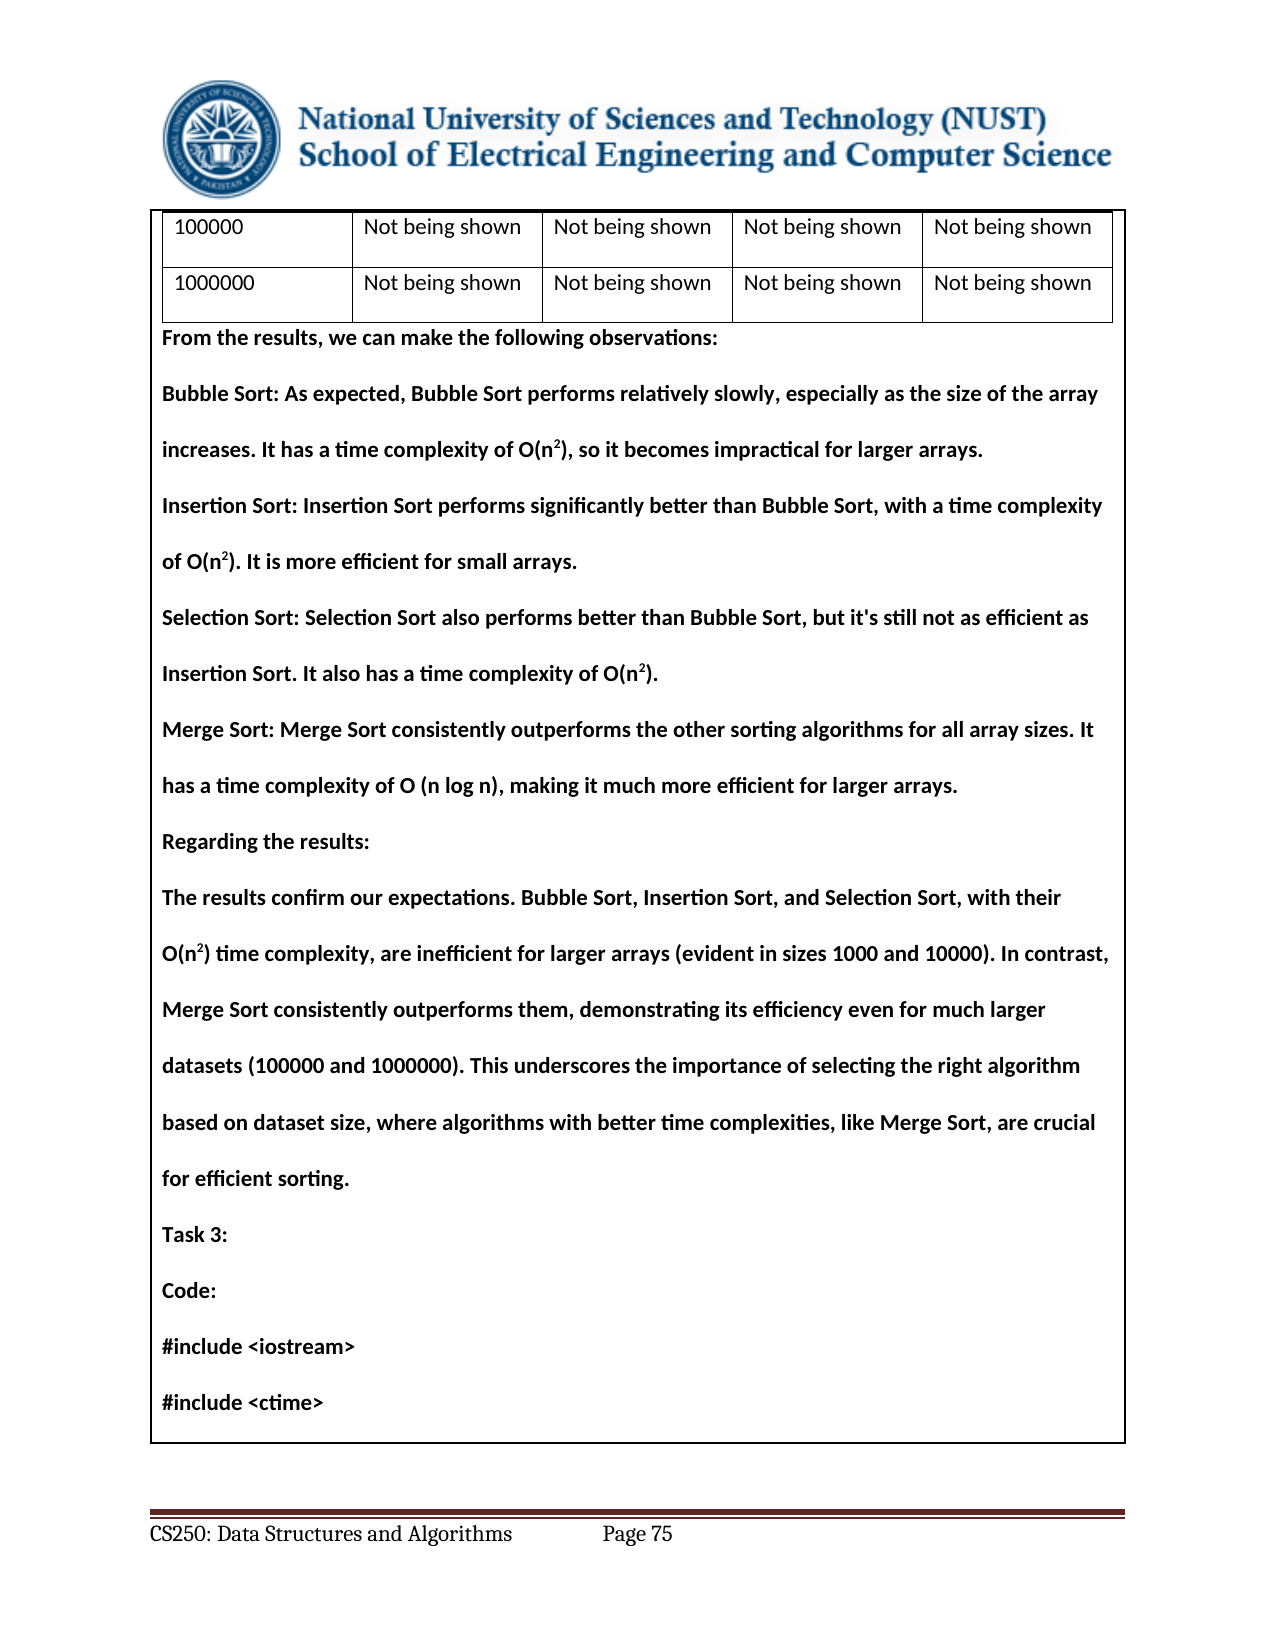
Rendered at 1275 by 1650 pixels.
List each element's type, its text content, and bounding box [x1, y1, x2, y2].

picture [150, 75, 1125, 209]
